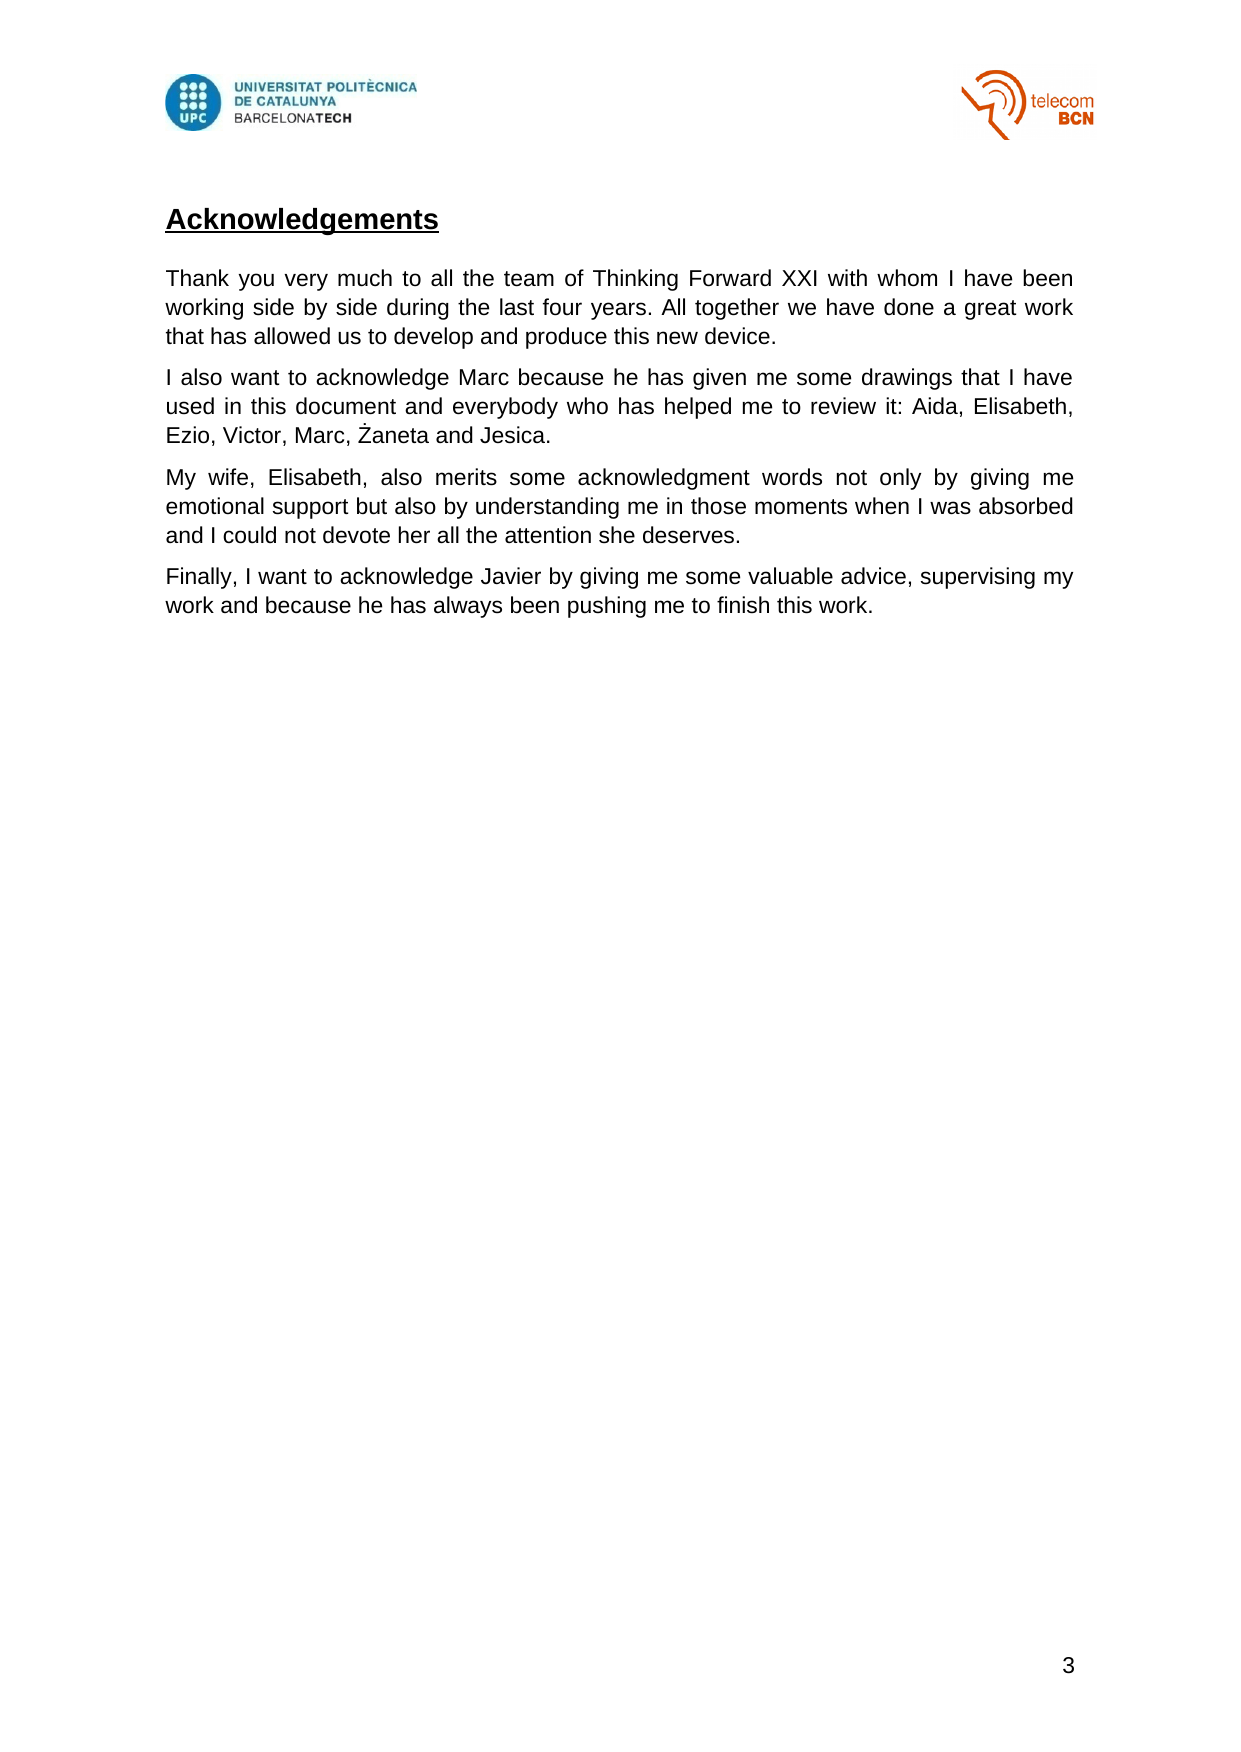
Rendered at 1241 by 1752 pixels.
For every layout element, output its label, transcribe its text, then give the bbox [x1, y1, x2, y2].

text Thank you very much to all the team of Thinking Forward XXI with whom I have been working side by side during the last four years. All together we have done a great work that has allowed us to develop and produce this new device. [165, 265, 1075, 349]
text I also want to acknowledge Marc because he has given me some drawings that I have used in this document and everybody who has helped me to review it: Aida, Elisabeth, Ezio, Victor, Marc, Żaneta and Jesica. [165, 364, 1075, 449]
picture [165, 74, 417, 131]
text My wife, Elisabeth, also merits some acknowledgment words not only by giving me emotional support but also by understanding me in those moments when I was absorbed and I could not devote her all the attention she deserves. [165, 464, 1075, 548]
title Acknowledgements [165, 202, 1075, 236]
text Finally, I want to acknowledge Javier by giving me some valuable advice, supervising my work and because he has always been pushing me to finish this work. [165, 563, 1075, 618]
picture [952, 64, 1097, 140]
